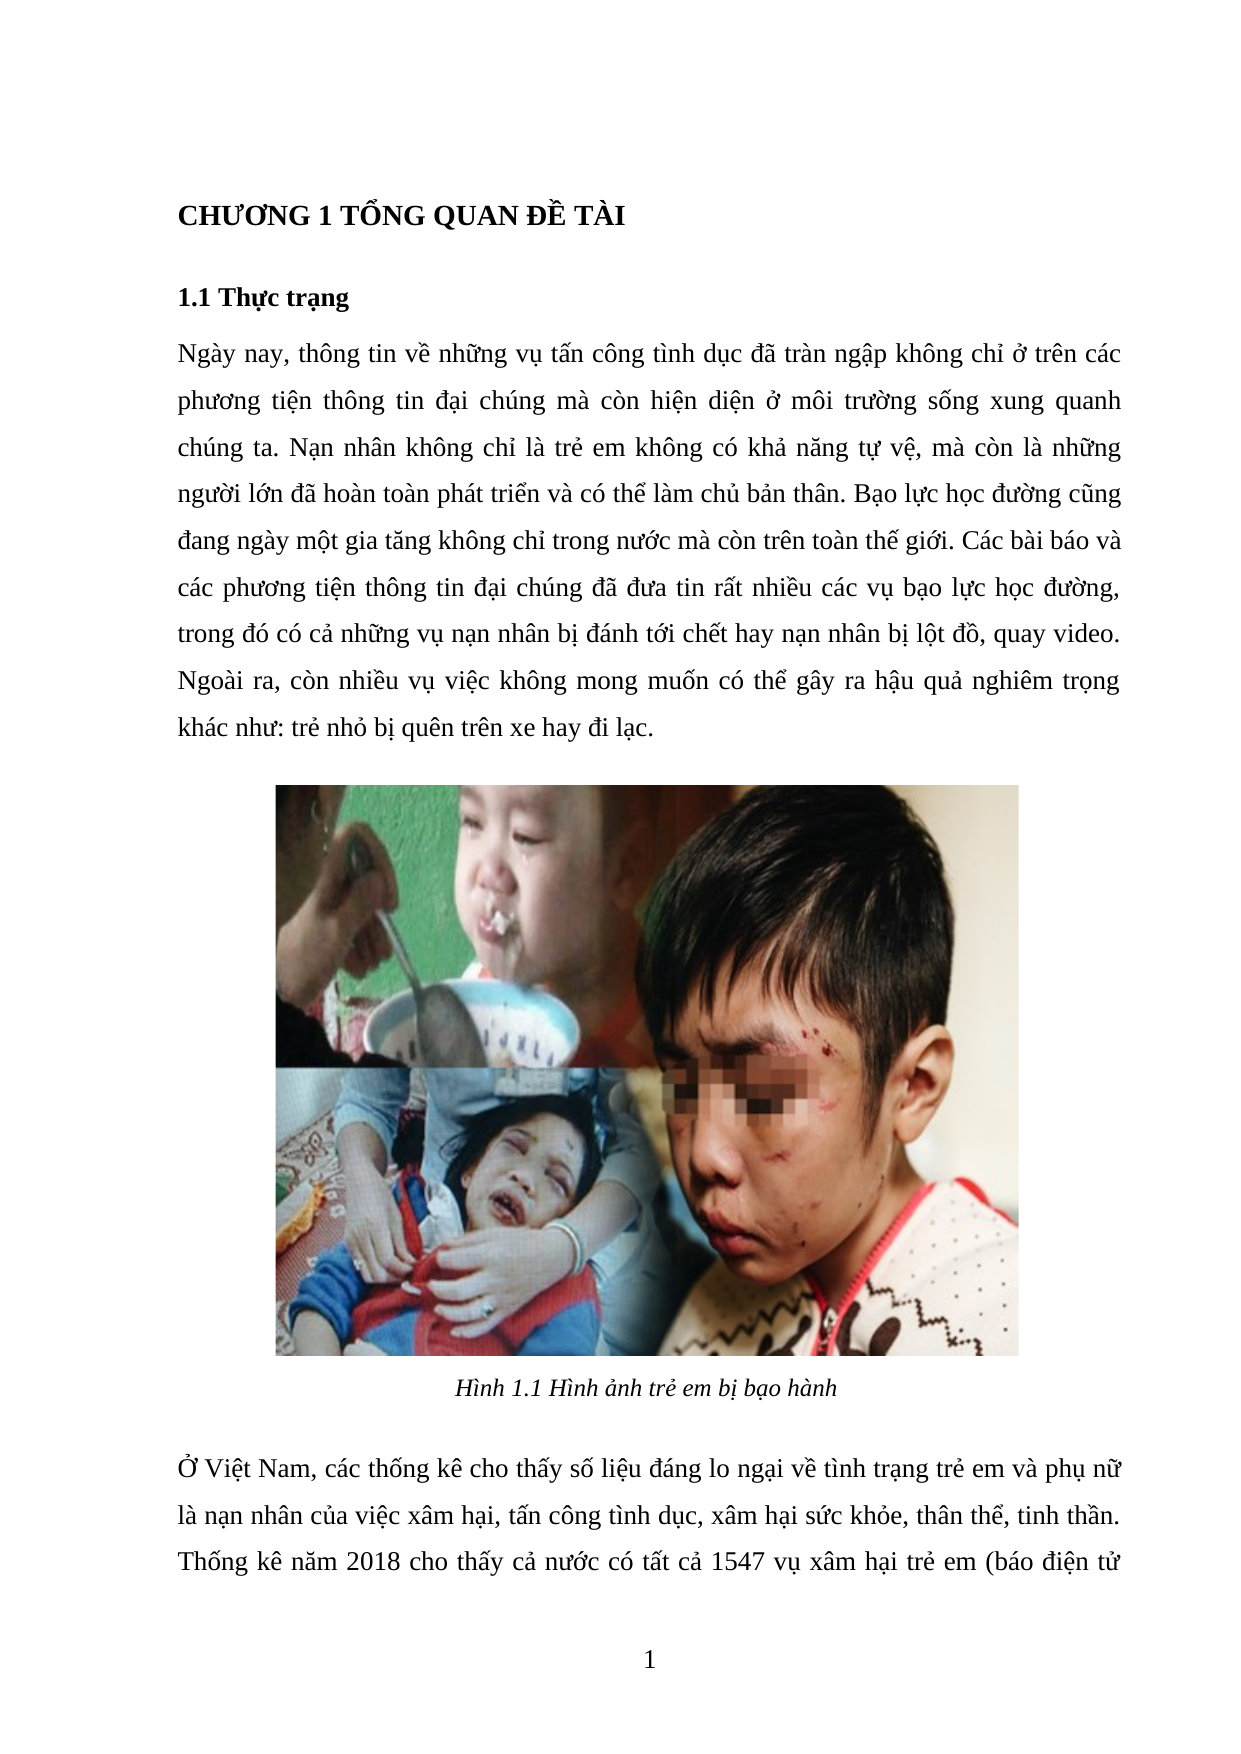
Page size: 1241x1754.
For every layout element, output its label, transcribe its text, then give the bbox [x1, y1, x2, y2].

text Ngày nay, thông tin về những vụ tấn công tình dục đã tràn ngập không chỉ ở trên các phương tiện thông tin đại chúng mà còn hiện diện ở môi trường sống xung quanh chúng ta. Nạn nhân không chỉ là trẻ em không có khả năng tự vệ, mà còn là những người lớn đã hoàn toàn phát triển và có thể làm chủ bản thân. Bạo lực học đường cũng đang ngày một gia tăng không chỉ trong nước mà còn trên toàn thế giới. Các bài báo và các phương tiện thông tin đại chúng đã đưa tin rất nhiều các vụ bạo lực học đường, trong đó có cả những vụ nạn nhân bị đánh tới chết hay nạn nhân bị lột đồ, quay video. Ngoài ra, còn nhiều vụ việc không mong muốn có thể gây ra hậu quả nghiêm trọng khác như: trẻ nhỏ bị quên trên xe hay đi lạc. [177, 337, 1122, 742]
subtitle Thực trạng [177, 281, 1122, 312]
picture [275, 785, 1019, 1356]
subtitle TỔNG QUAN ĐỀ TÀI [177, 198, 1122, 231]
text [177, 1452, 1122, 1577]
